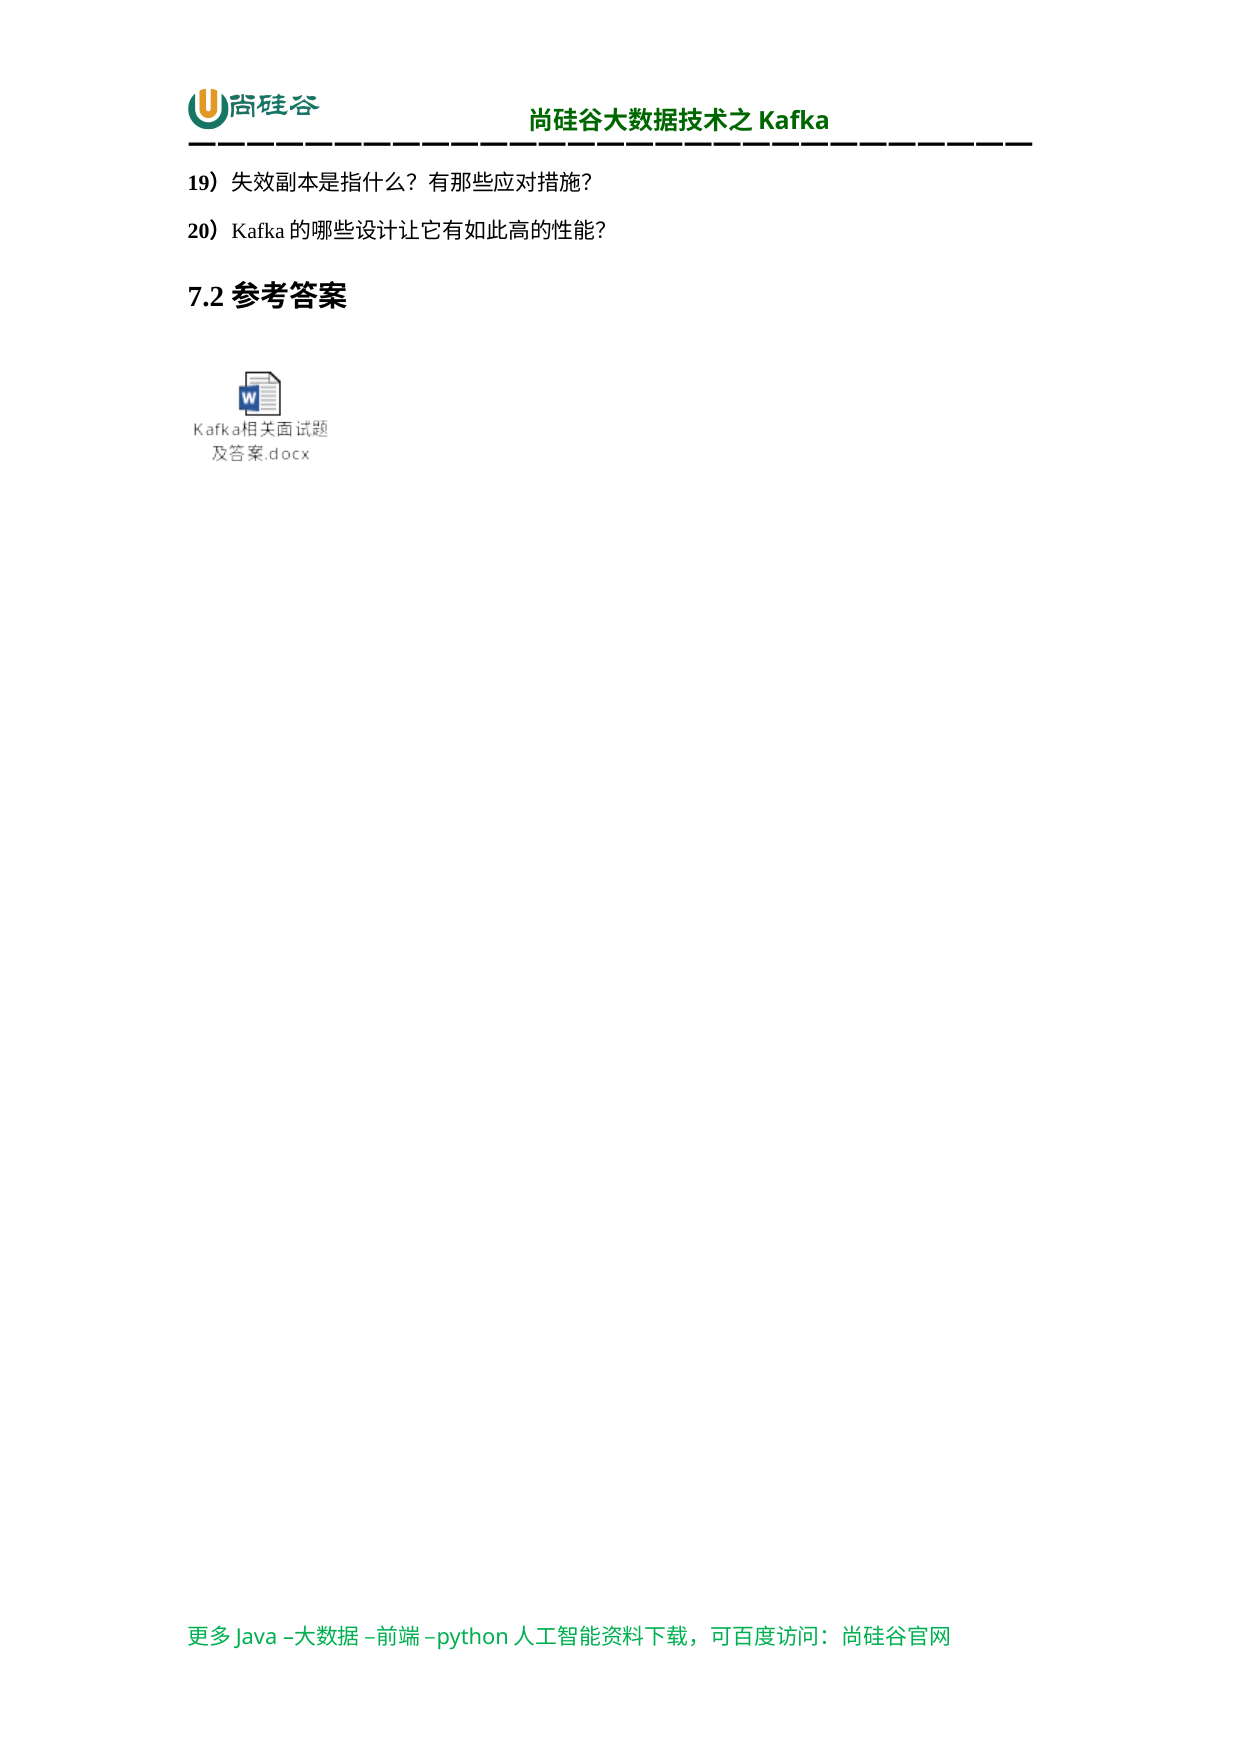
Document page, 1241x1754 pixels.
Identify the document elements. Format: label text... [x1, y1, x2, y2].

subtitle 7.2 参考答案 [187, 261, 1053, 326]
text 20）Kafka的哪些设计让它有如此高的性能？ [187, 213, 1053, 246]
text 19）失效副本是指什么？有那些应对措施？ [187, 165, 1053, 197]
